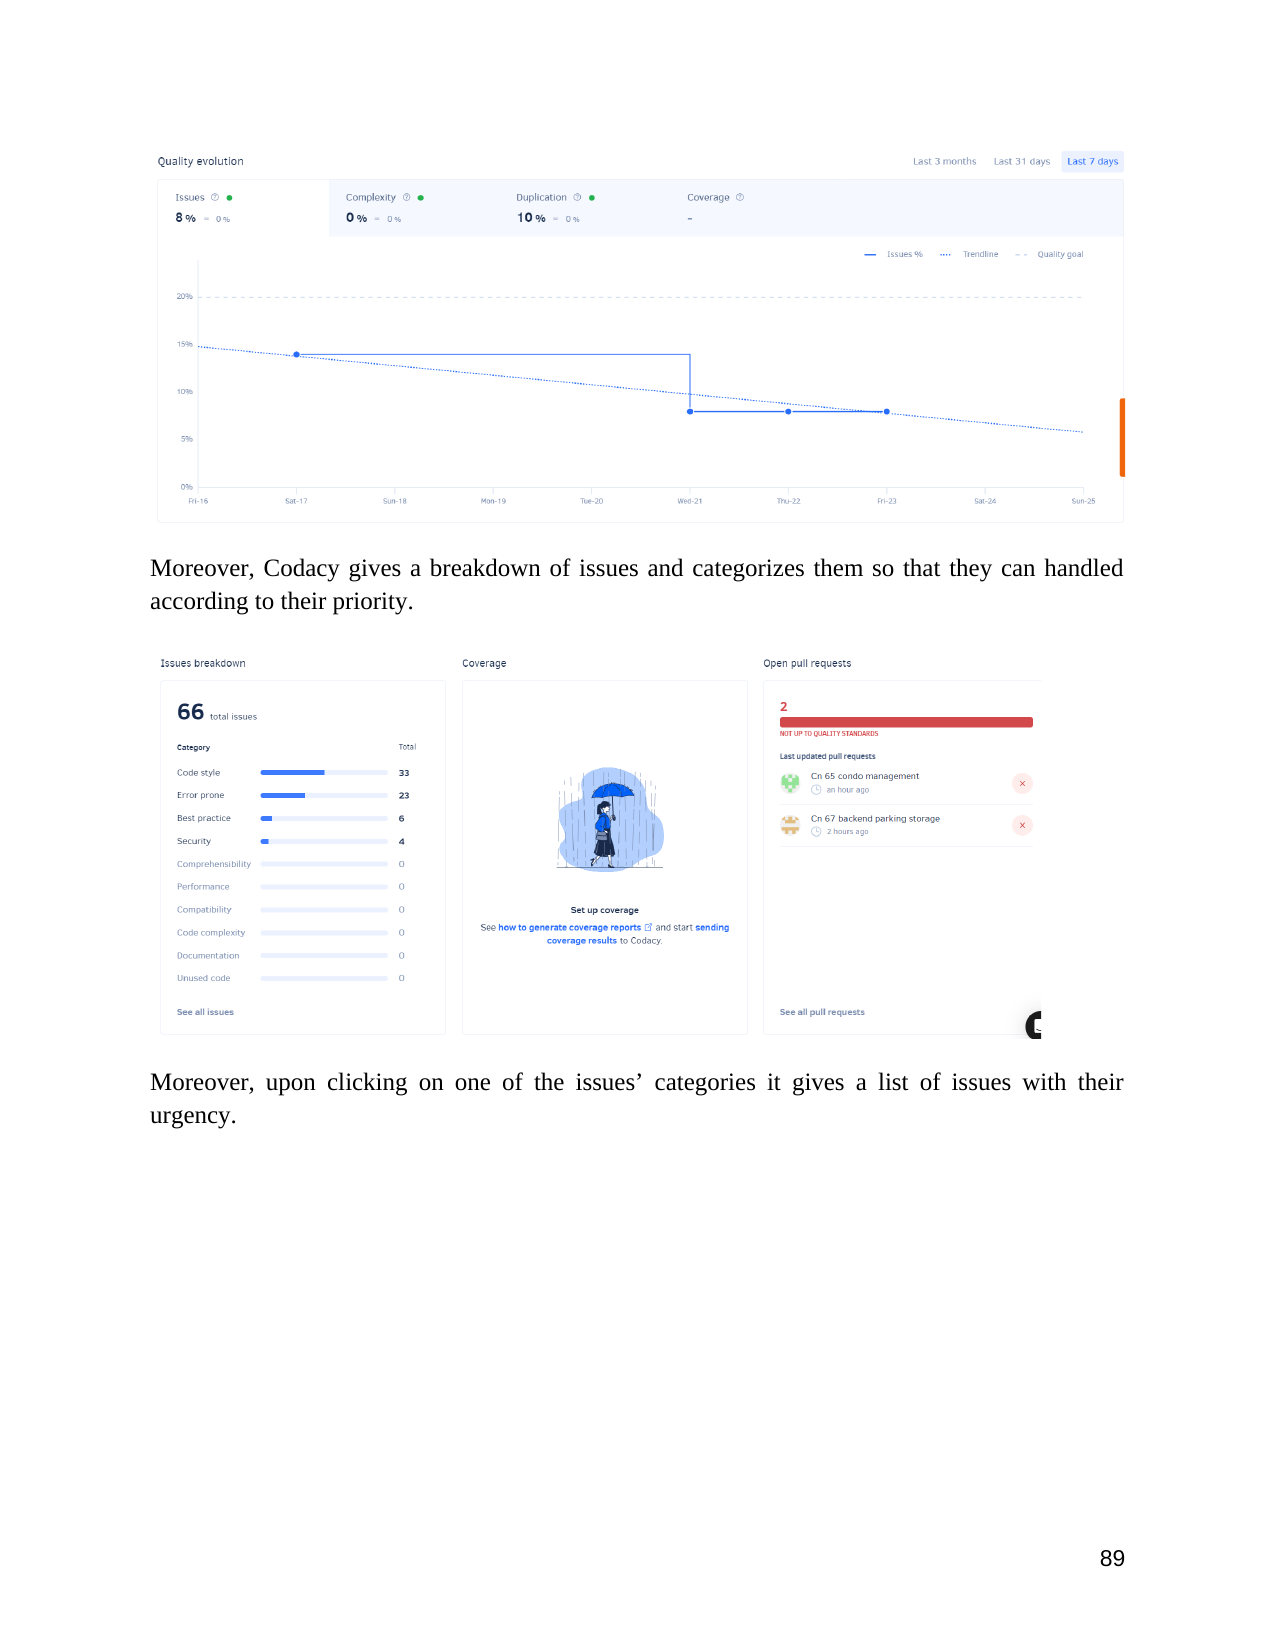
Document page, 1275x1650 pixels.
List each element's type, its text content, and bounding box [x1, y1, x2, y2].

picture [150, 644, 1042, 1039]
text Moreover, Codacy gives a breakdown of issues and categorizes them so that they can handled according to their priority. [150, 553, 1125, 615]
text Moreover, upon clicking on one of the issues’ categories it gives a list of issues with their urgency. [150, 1067, 1125, 1129]
picture [150, 150, 1125, 525]
